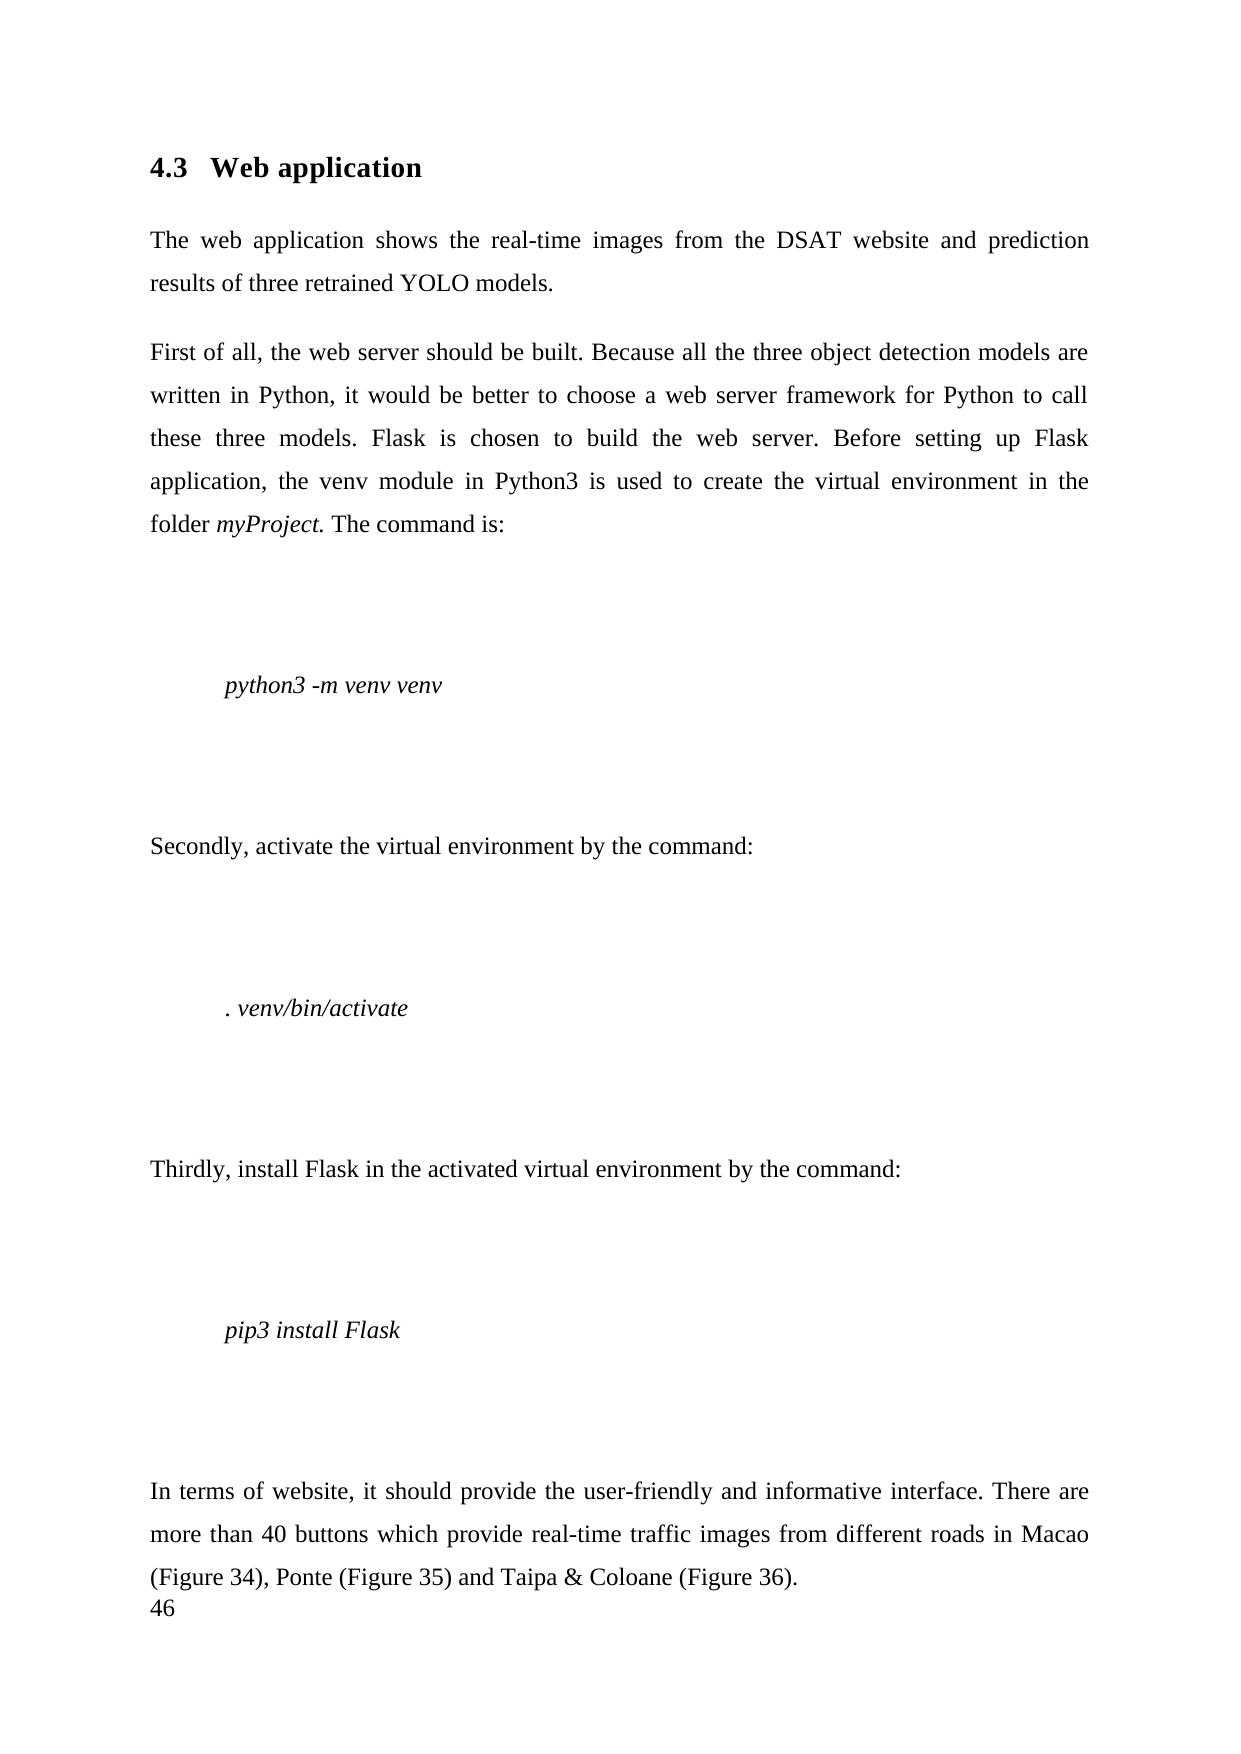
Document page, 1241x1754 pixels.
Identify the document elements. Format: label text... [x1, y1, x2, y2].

text Secondly, activate the virtual environment by the command: [150, 831, 1090, 860]
table_header . venv/bin/activate [139, 968, 1103, 1129]
text First of all, the web server should be built. Because all the three object detection models are written in Python, it would be better to choose a web server framework for Python to call these three models. Flask is chosen to build the web server. Before setting up Flask application, the venv module in Python3 is used to create the virtual environment in the folder myProject. The command is: [150, 337, 1090, 538]
table_header python3 -m venv venv [139, 645, 1103, 806]
text Thirdly, install Flask in the activated virtual environment by the command: [150, 1154, 1090, 1183]
text The web application shows the real-time images from the DSAT website and prediction results of three retrained YOLO models. [150, 225, 1090, 297]
subtitle Web application [150, 150, 1090, 183]
table_header pip3 install Flask [139, 1290, 1103, 1451]
text In terms of website, it should provide the user-friendly and informative interface. There are more than 40 buttons which provide real-time traffic images from different roads in Macao (Figure 34), Ponte (Figure 35) and Taipa & Coloane (Figure 36). [150, 1476, 1090, 1591]
